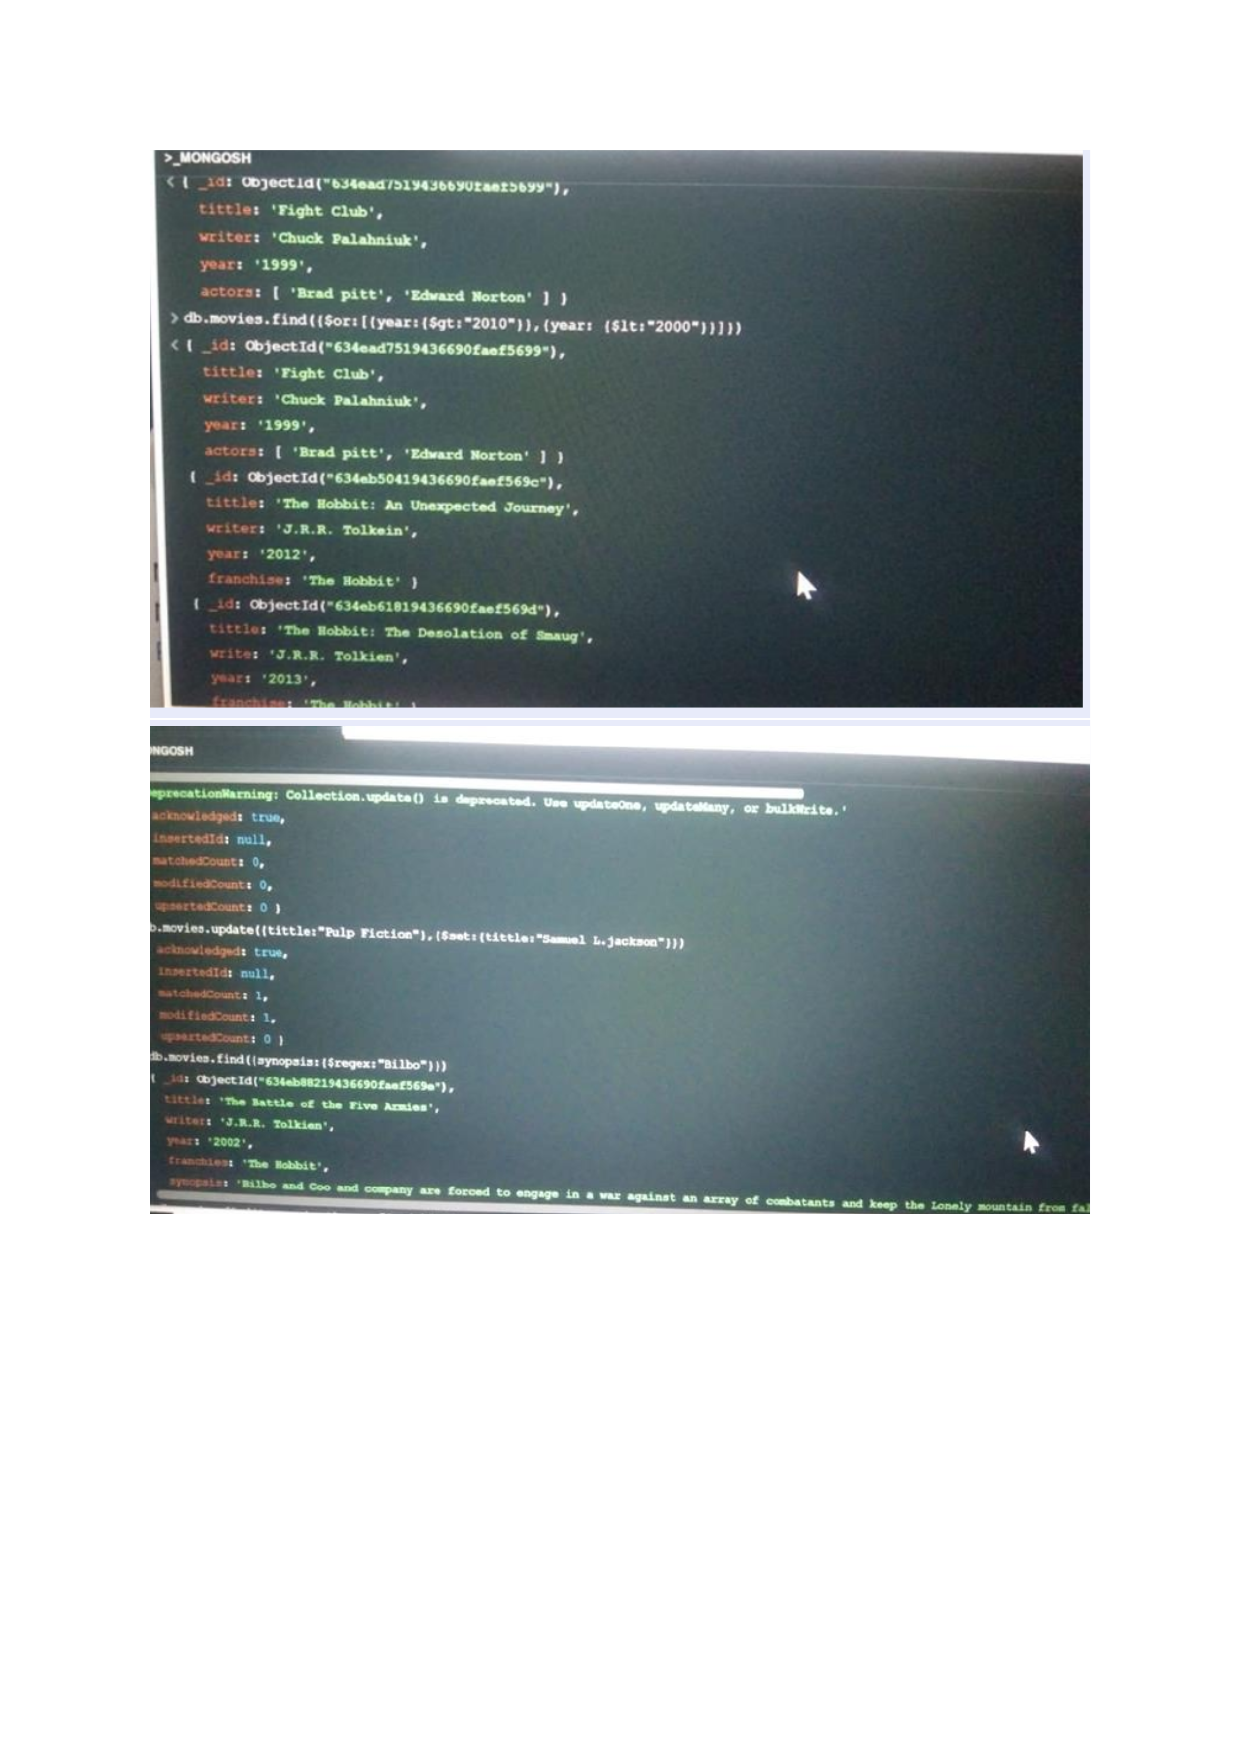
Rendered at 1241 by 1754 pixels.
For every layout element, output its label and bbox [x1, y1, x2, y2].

picture [150, 720, 1091, 1214]
picture [150, 150, 1091, 718]
